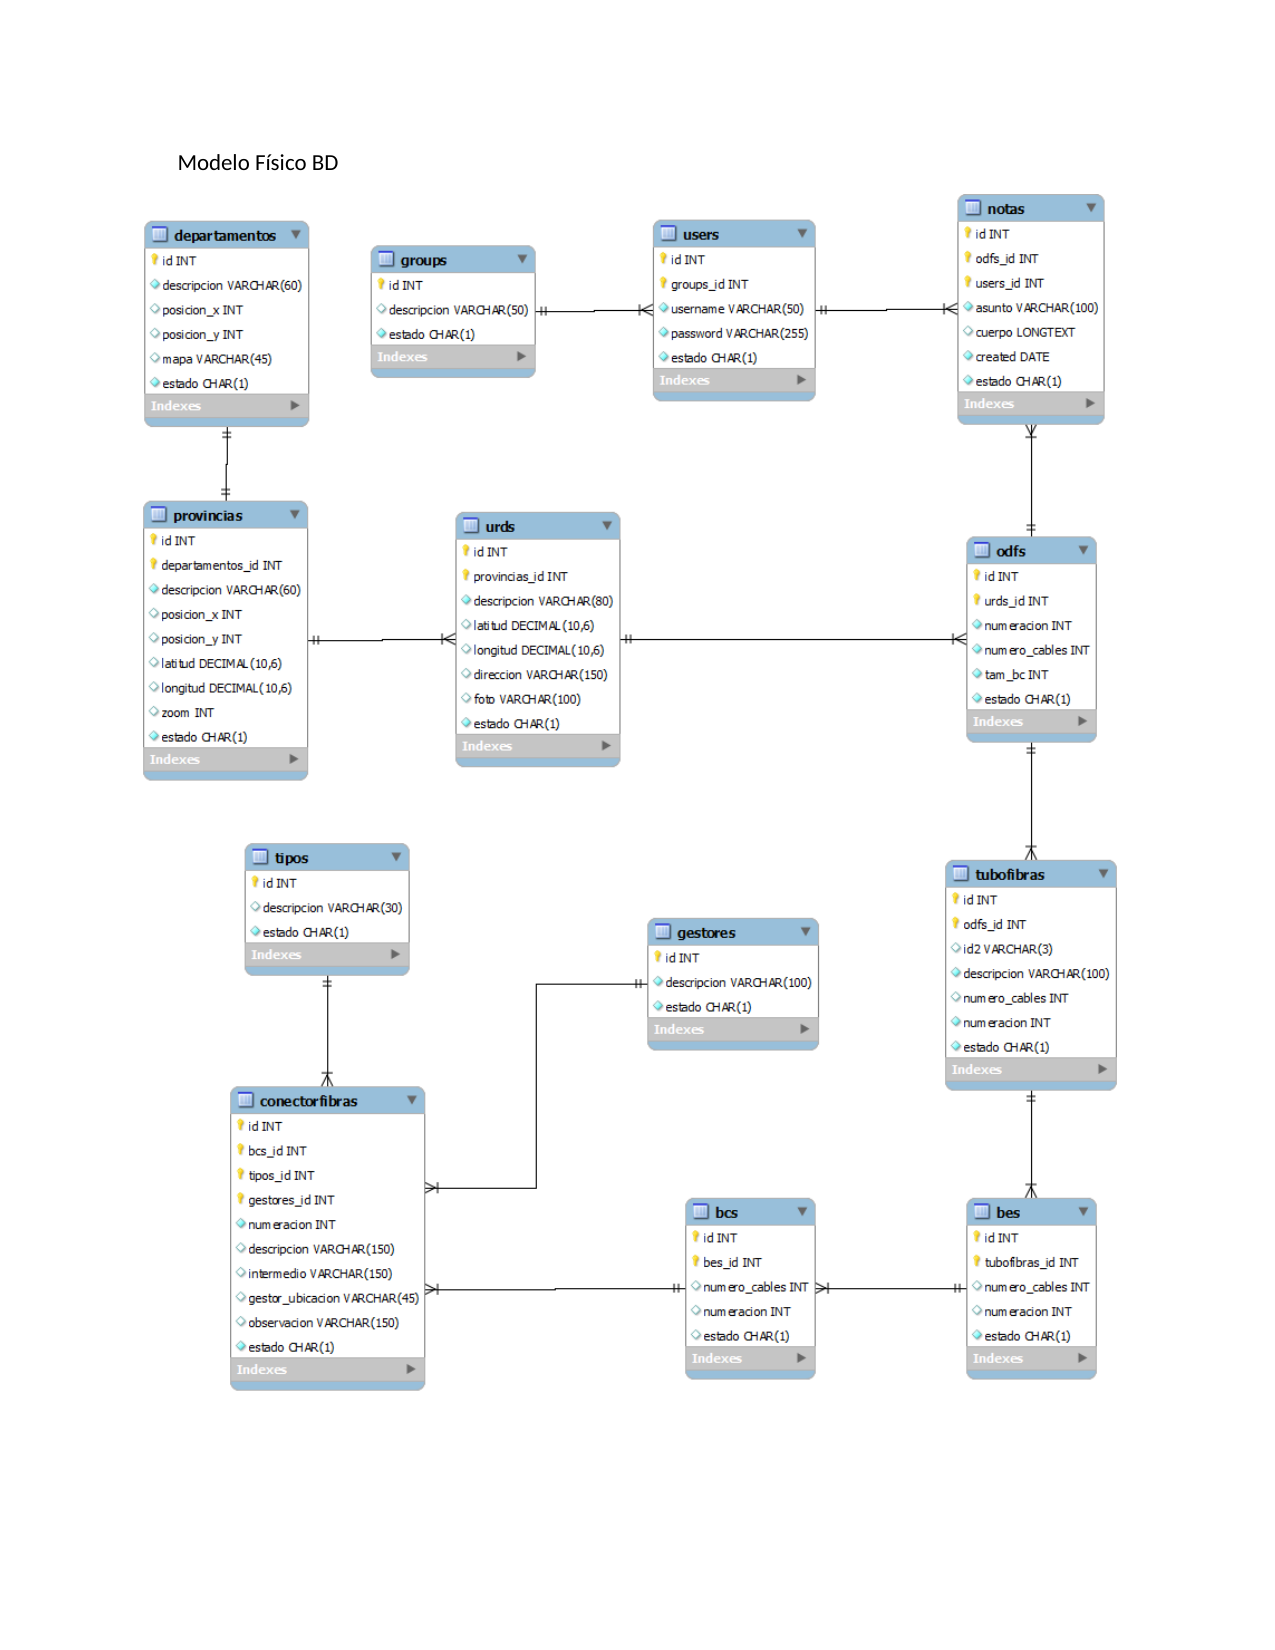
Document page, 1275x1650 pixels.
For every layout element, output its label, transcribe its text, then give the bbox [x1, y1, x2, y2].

text Modelo Físico BD [177, 148, 1098, 176]
picture [132, 194, 1127, 1412]
